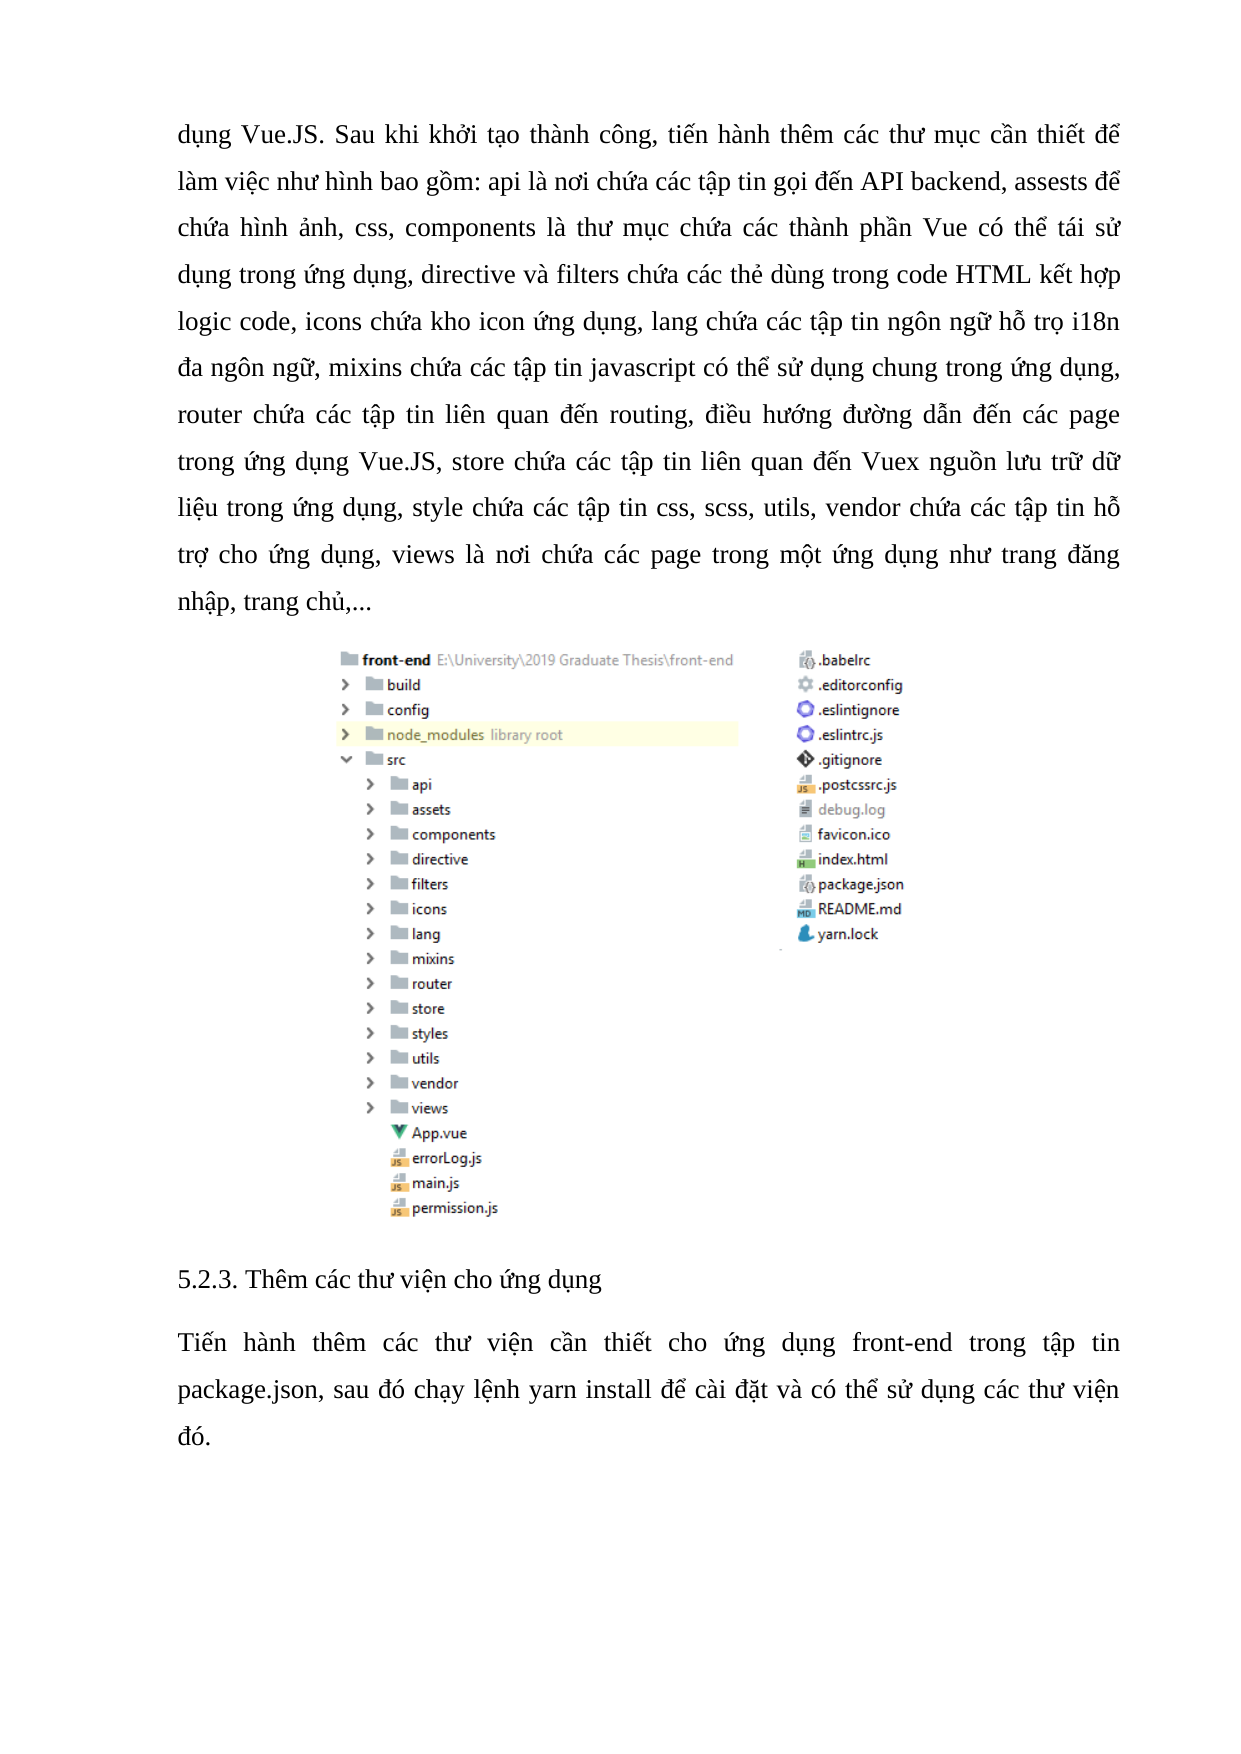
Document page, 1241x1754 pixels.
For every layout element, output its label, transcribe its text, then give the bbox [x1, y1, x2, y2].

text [177, 118, 1122, 616]
text 5.2.3. Thêm các thư viện cho ứng dụng [177, 1263, 1122, 1294]
picture [336, 648, 963, 1233]
text Tiến hành thêm các thư viện cần thiết cho ứng dụng front-end trong tập tin package.json, sau đó chạy lệnh yarn install để cài đặt và có thể sử dụng các thư viện đó. [177, 1326, 1122, 1451]
